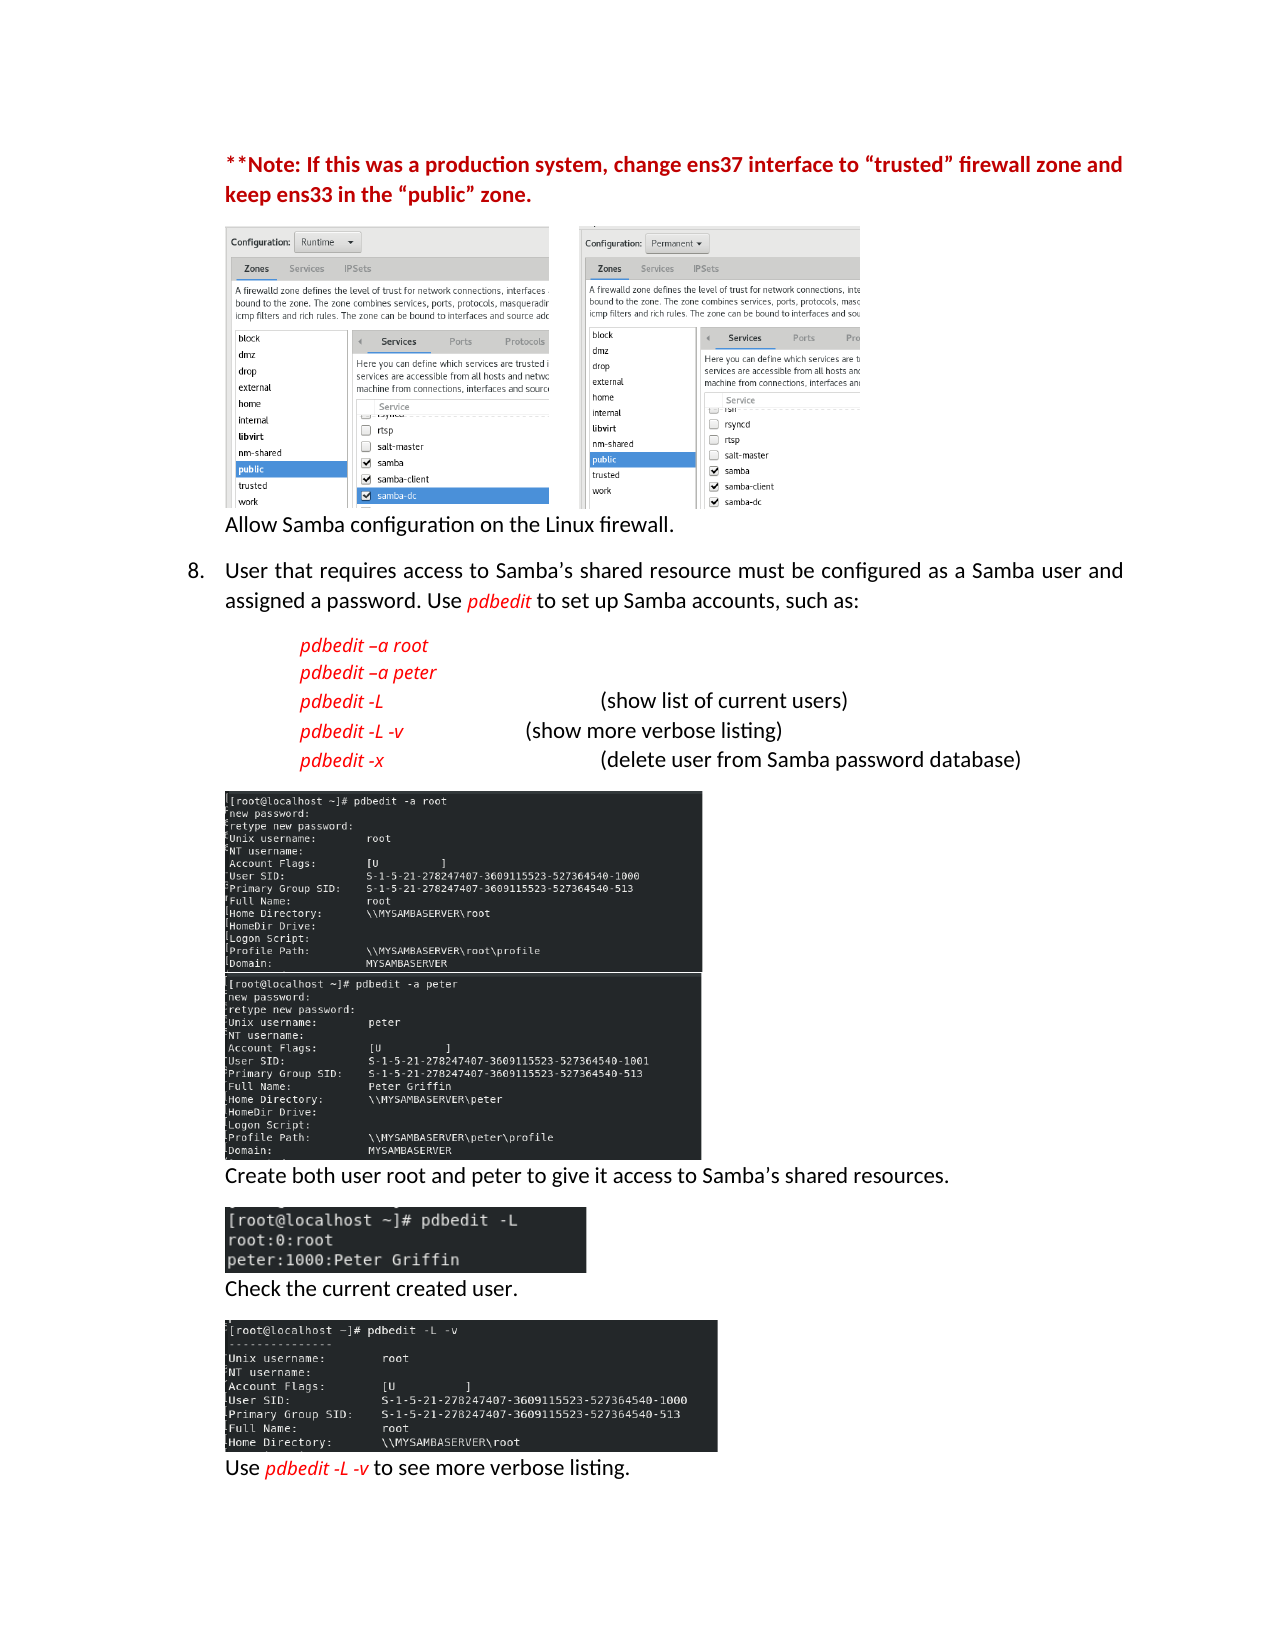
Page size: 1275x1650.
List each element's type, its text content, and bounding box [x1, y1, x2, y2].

picture [225, 226, 549, 508]
picture [225, 791, 703, 972]
text Use pdbedit -L -v to see more verbose listing. [225, 1453, 1125, 1481]
picture [225, 1207, 587, 1273]
list User that requires access to Samba’s shared resource must be configured as a Samba user and assigned a password. Use pdbedit to set up Samba accounts, such as: [187, 556, 1125, 614]
picture [225, 1320, 718, 1452]
text Create both user root and peter to give it access to Samba’s shared resources. [225, 1161, 1125, 1189]
text pdbedit -L (show list of current users) [300, 686, 1125, 714]
picture [225, 973, 702, 1160]
text pdbedit –a peter [300, 659, 1125, 684]
text Allow Samba configuration on the Linux firewall. [225, 510, 1125, 538]
text Check the current created user. [225, 1274, 1125, 1302]
text pdbedit -L -v (show more verbose listing) [300, 716, 1125, 744]
text **Note: If this was a production system, change ens37 interface to “trusted” firewall zone and keep ens33 in the “public” zone. [225, 150, 1125, 208]
text pdbedit -x (delete user from Samba password database) [300, 745, 1125, 773]
text pdbedit –a root [300, 632, 1125, 658]
picture [579, 226, 860, 509]
